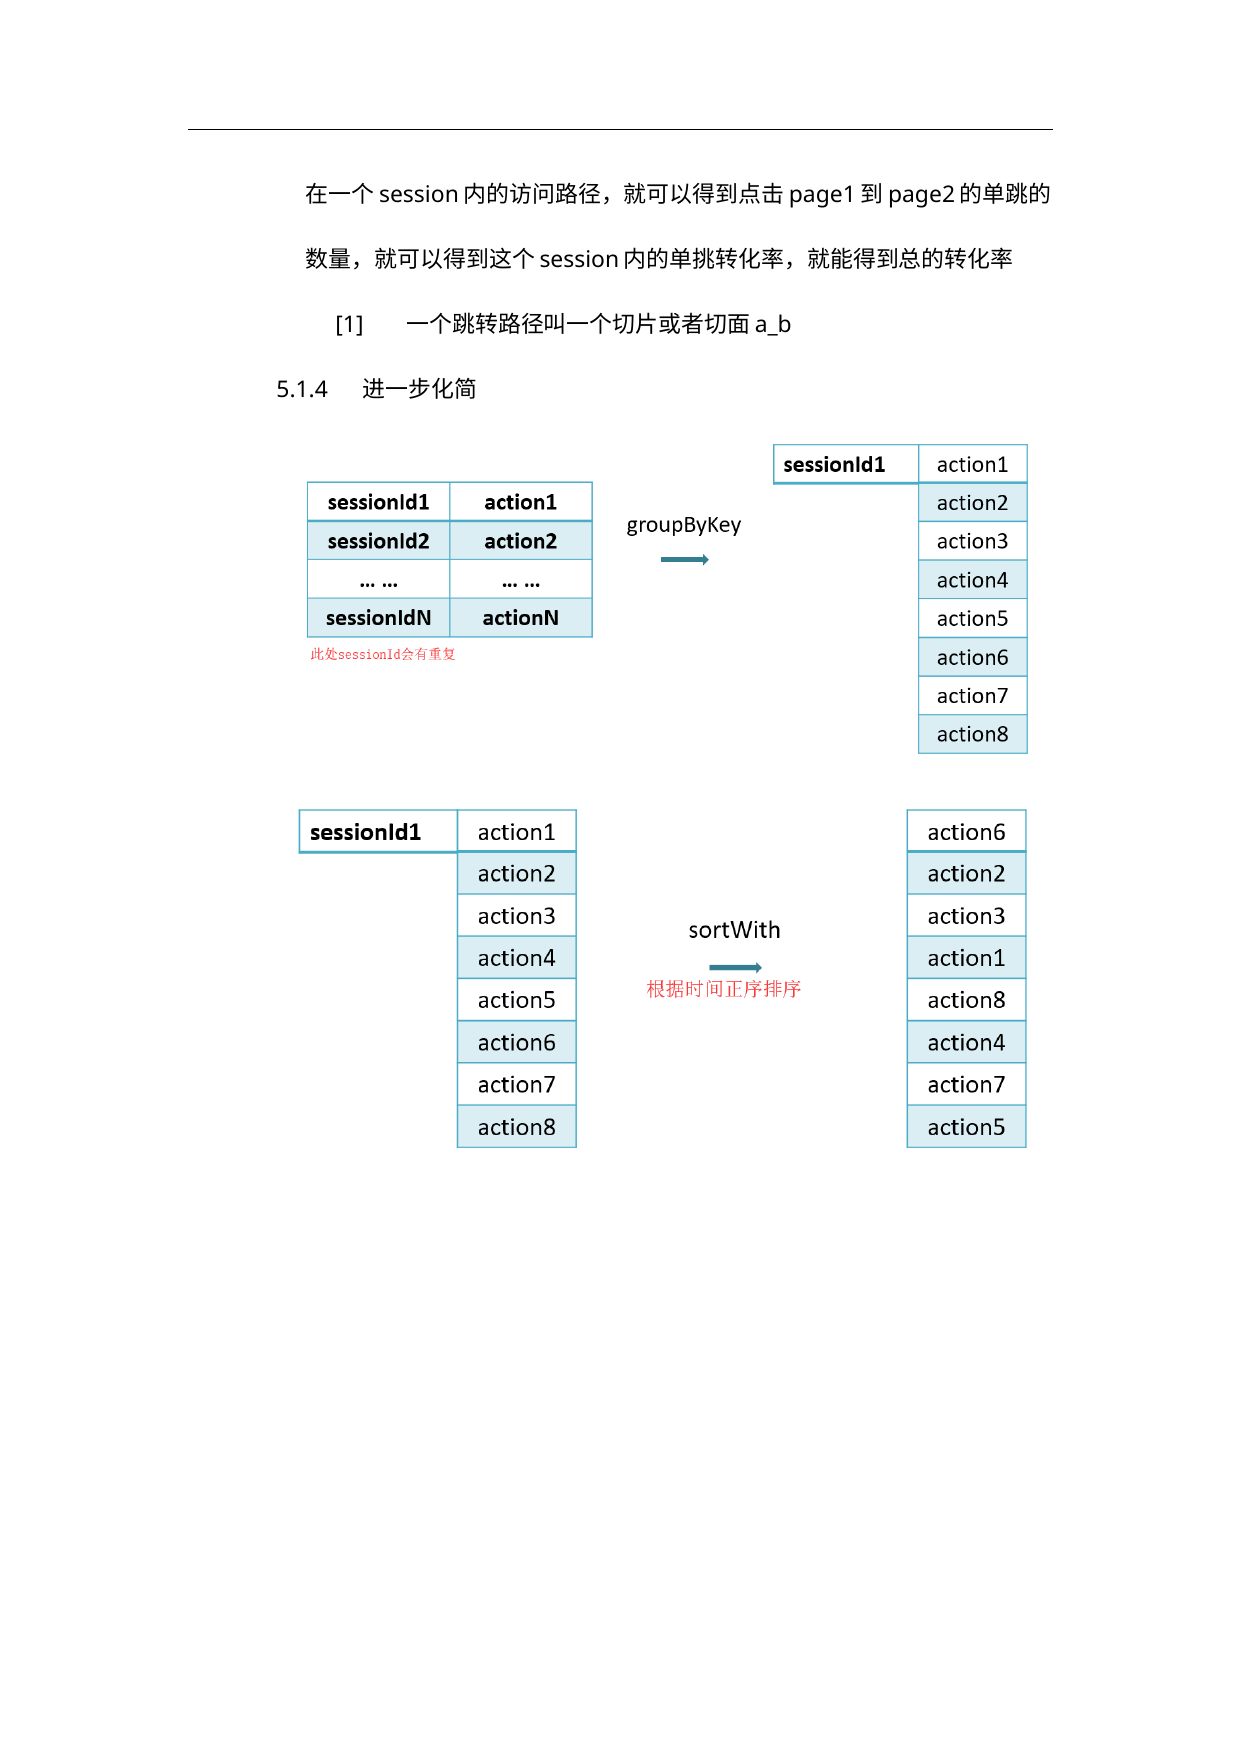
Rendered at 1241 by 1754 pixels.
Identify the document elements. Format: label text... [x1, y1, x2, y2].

subtitle 一个跳转路径叫一个切片或者切面a_b [335, 290, 1053, 355]
picture [296, 787, 1033, 1158]
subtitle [306, 160, 1053, 290]
subtitle 进一步化简 [276, 355, 1053, 420]
picture [296, 441, 1033, 757]
